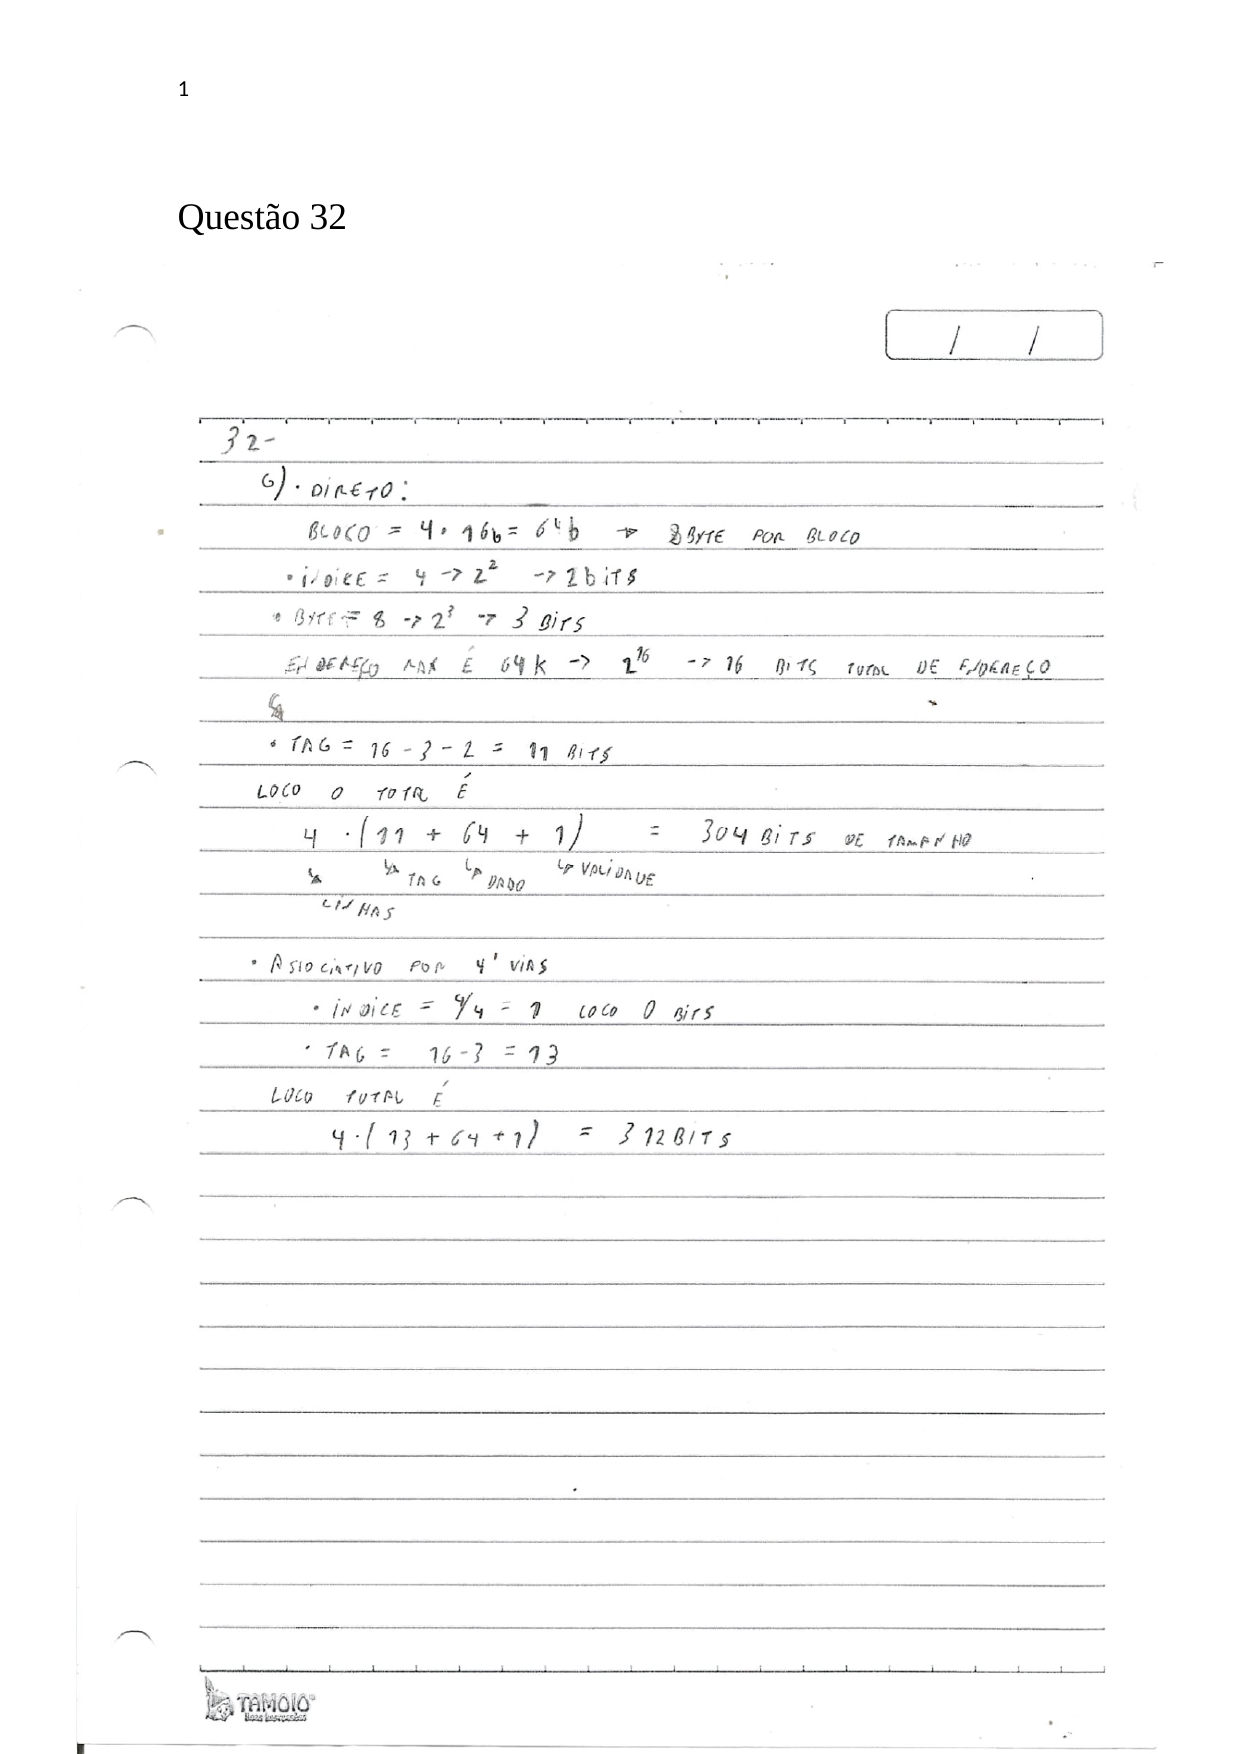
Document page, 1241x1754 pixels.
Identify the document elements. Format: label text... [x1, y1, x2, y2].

picture [76, 262, 1164, 1754]
text Questão 32 [177, 194, 1063, 238]
